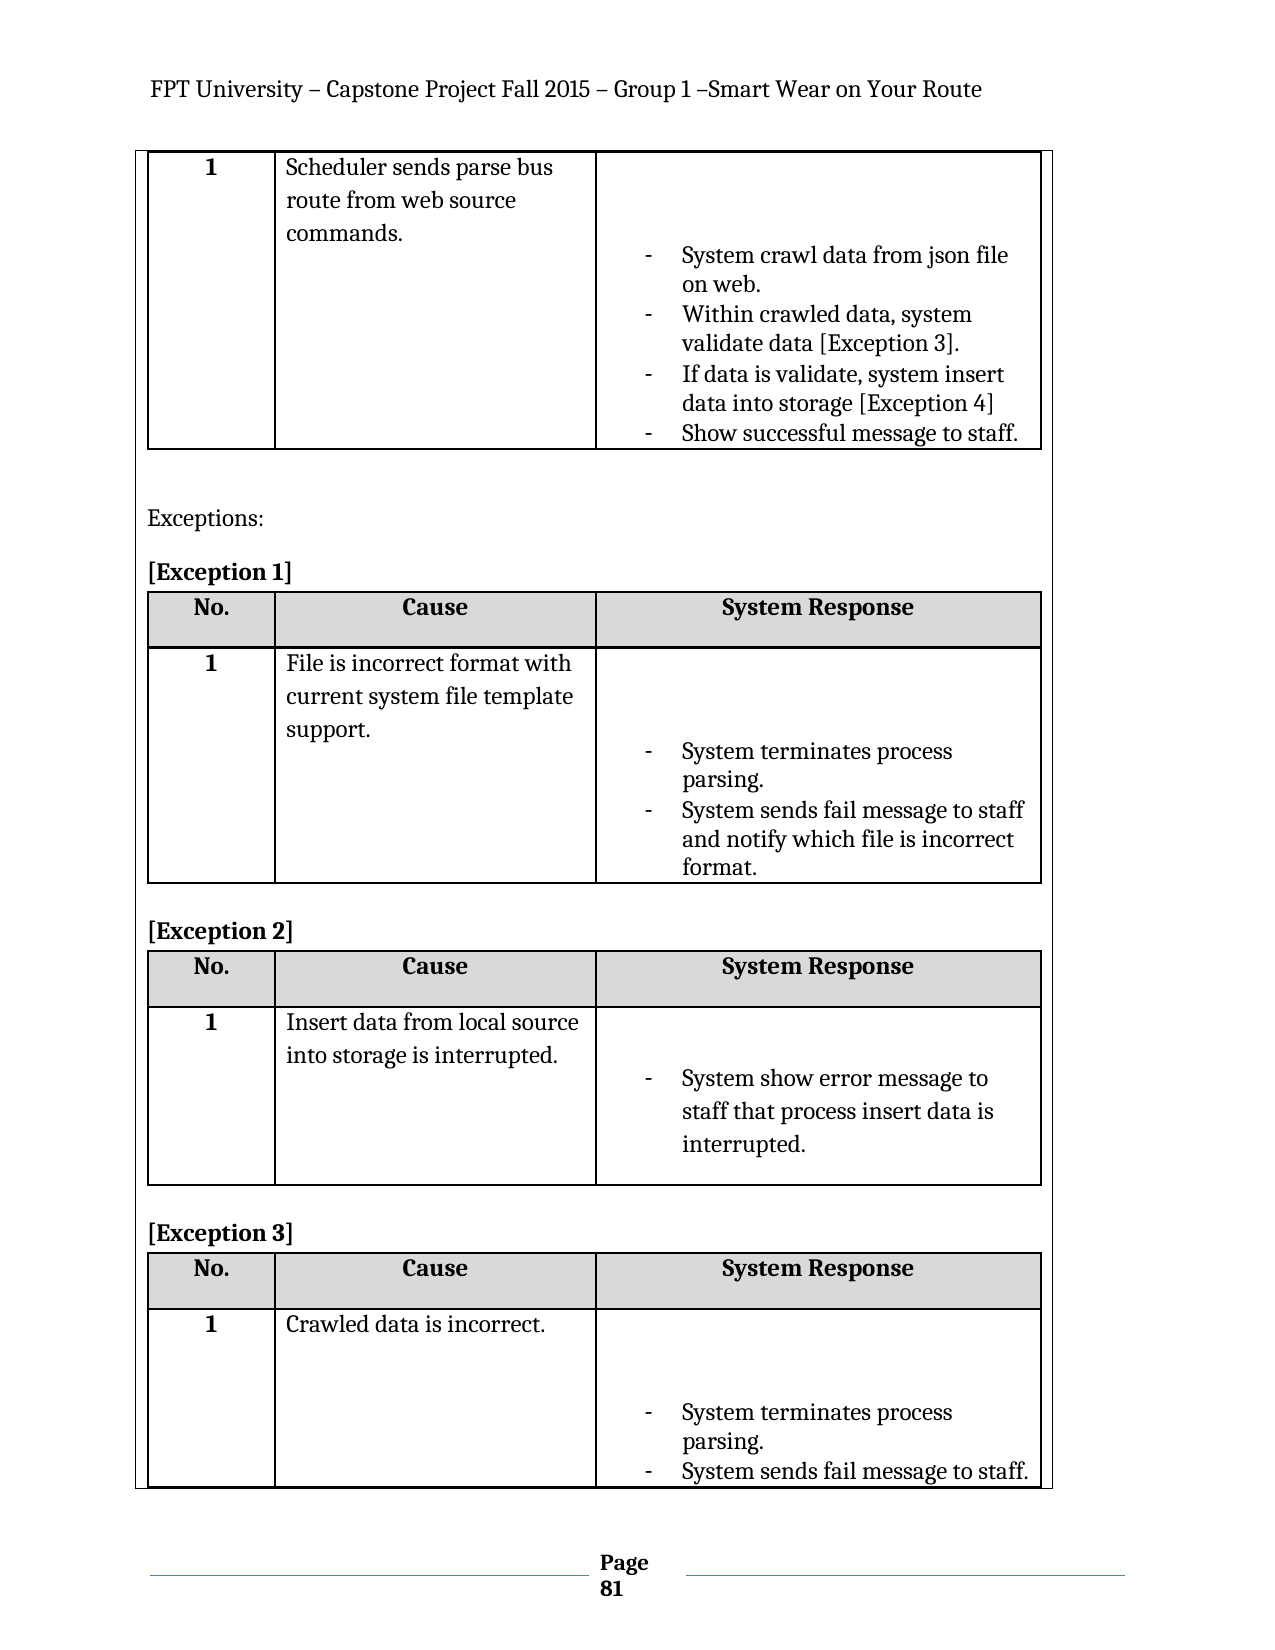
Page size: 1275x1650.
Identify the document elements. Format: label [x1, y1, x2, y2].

table_cell [136, 151, 1052, 1488]
